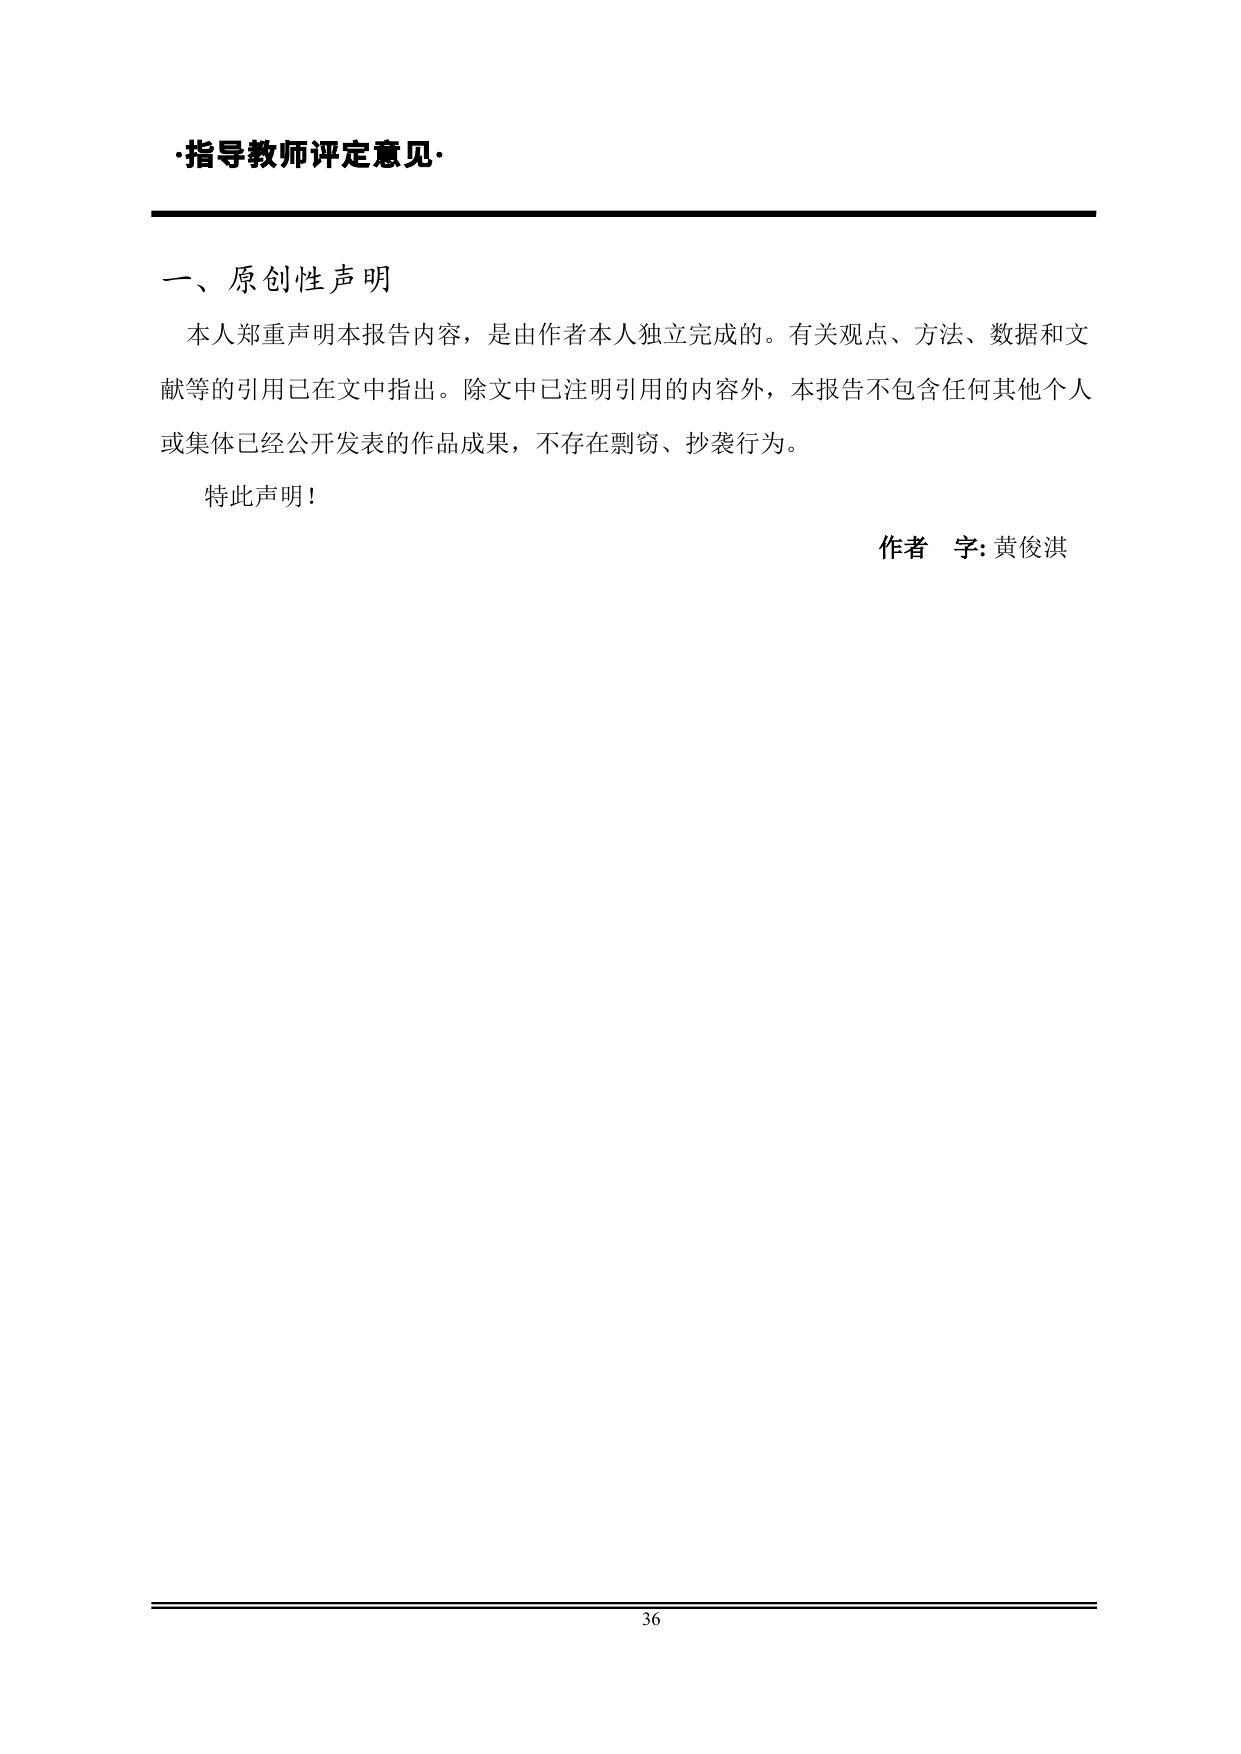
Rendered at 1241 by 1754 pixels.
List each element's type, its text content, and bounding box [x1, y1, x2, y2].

table_cell 本人郑重声明本报告内容，是由作者本人独立完成的。有关观点、方法、数据和文献等的引用已在文中指出。除文中已注明引用的内容外，本报告不包含任何其他个人或集体已经公开发表的作品成果，不存在剽窃、抄袭行为。 特此声明！ 作者签字: [149, 309, 1104, 629]
table_header 一、原创性声明 [149, 254, 1104, 308]
picture [151, 1602, 1100, 1609]
